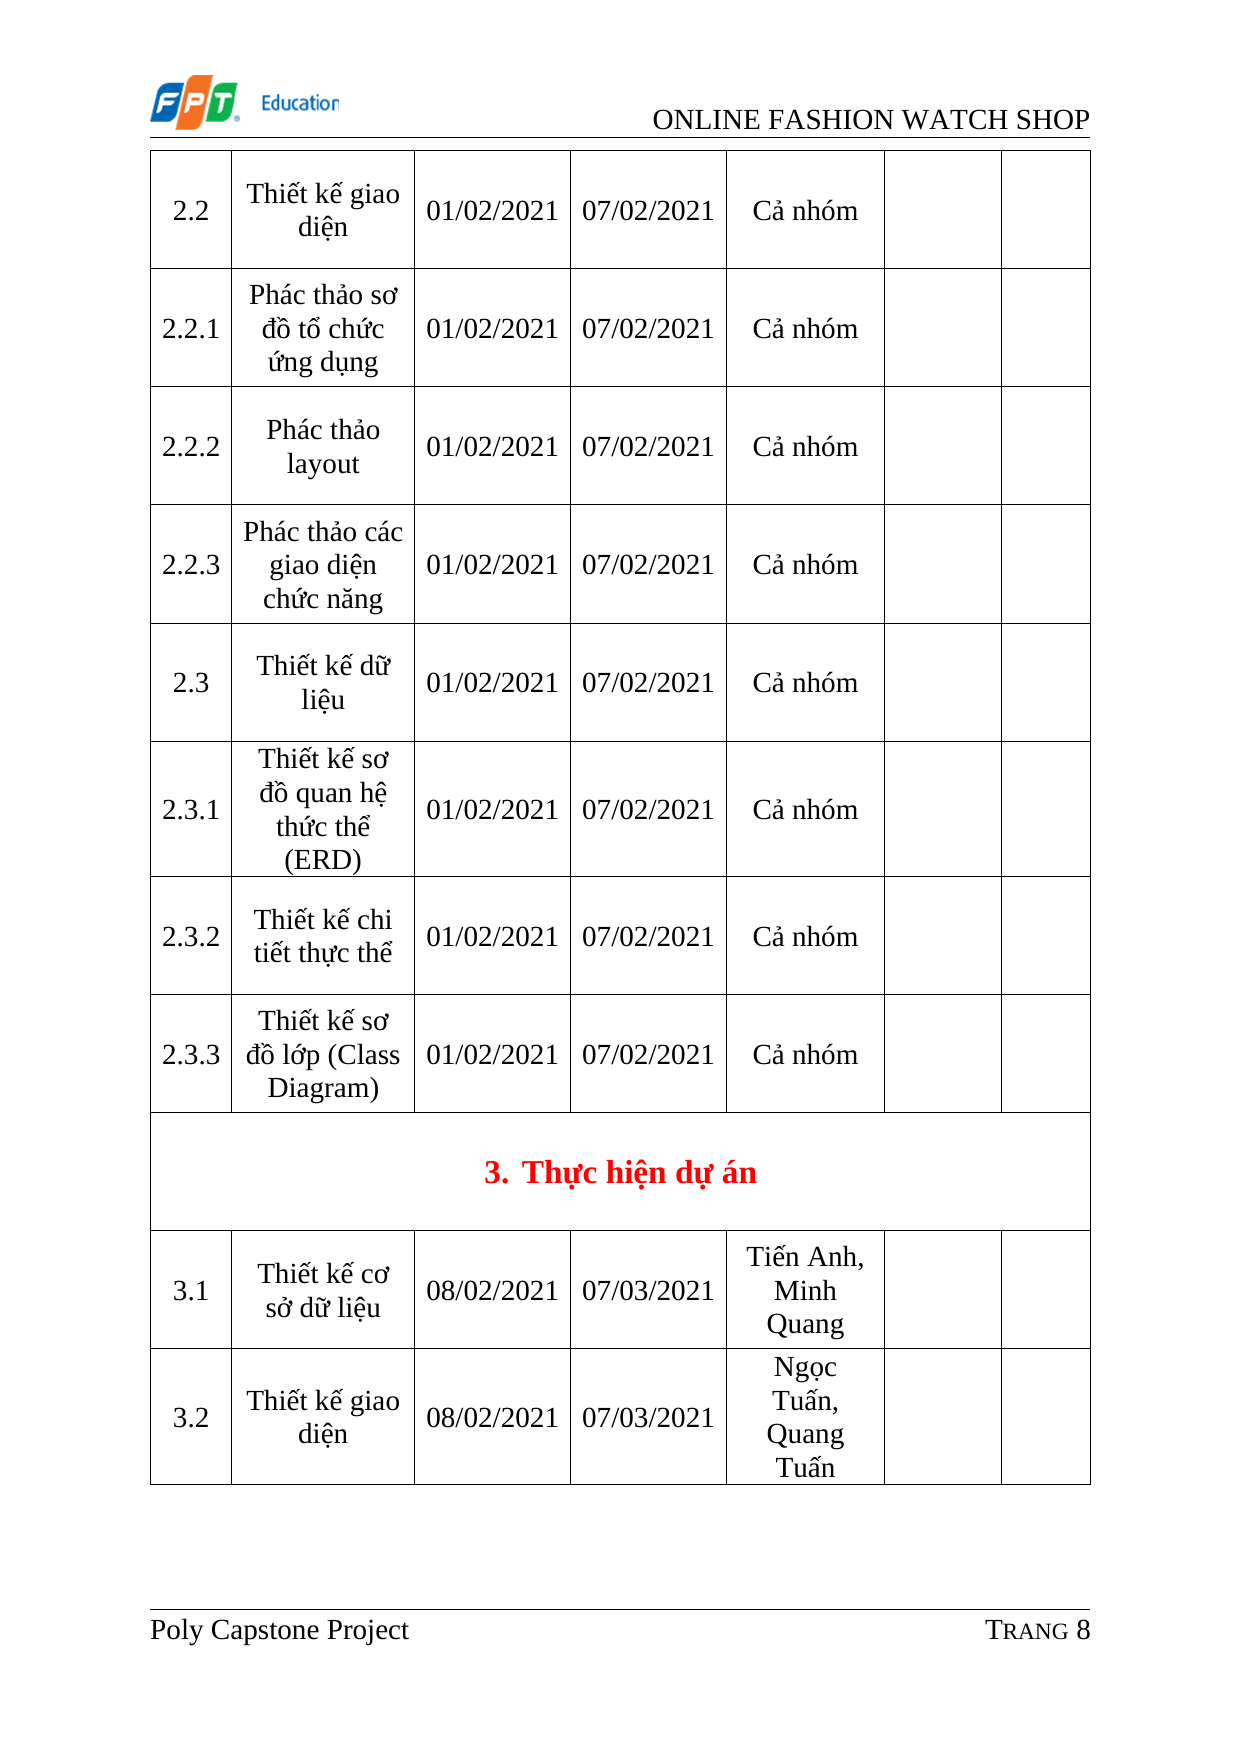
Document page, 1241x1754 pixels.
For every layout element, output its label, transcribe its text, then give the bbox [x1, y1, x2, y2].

table_cell 2.2.2 [151, 387, 231, 504]
table_cell [1002, 877, 1090, 994]
table_cell 07/02/2021 [571, 624, 726, 741]
table_cell 01/02/2021 [415, 877, 570, 994]
table_cell [1002, 1231, 1090, 1348]
table_cell 01/02/2021 [415, 995, 570, 1112]
table_cell Thiết kế dữ liệu [232, 624, 414, 741]
table_cell 2.3.1 [151, 742, 231, 876]
table_cell 07/02/2021 [571, 505, 726, 622]
table_cell Cả nhóm [727, 387, 884, 504]
table_cell Cả nhóm [727, 269, 884, 386]
table_cell 07/02/2021 [571, 995, 726, 1112]
table_cell Ngọc Tuấn, Quang Tuấn [727, 1349, 884, 1483]
table_cell Thực hiện dự án [151, 1113, 1090, 1230]
table_cell [1002, 387, 1090, 504]
table_cell 07/02/2021 [571, 877, 726, 994]
table_cell [1002, 269, 1090, 386]
table_cell Phác thảo layout [232, 387, 414, 504]
table_cell Cả nhóm [727, 505, 884, 622]
table_cell Thiết kế giao diện [232, 151, 414, 268]
table_cell [885, 1231, 1001, 1348]
table_cell Cả nhóm [727, 742, 884, 876]
table_cell Cả nhóm [727, 151, 884, 268]
table_cell 08/02/2021 [415, 1231, 570, 1348]
table_cell [885, 387, 1001, 504]
table_cell 01/02/2021 [415, 151, 570, 268]
table_cell 2.3 [151, 624, 231, 741]
table_cell 08/02/2021 [415, 1349, 570, 1483]
table_cell 07/02/2021 [571, 742, 726, 876]
table_cell 07/03/2021 [571, 1231, 726, 1348]
table_cell 2.3.3 [151, 995, 231, 1112]
table_cell 07/02/2021 [571, 151, 726, 268]
table_cell Thiết kế sơ đồ lớp (Class Diagram) [232, 995, 414, 1112]
table_cell [1002, 151, 1090, 268]
table_cell [1002, 995, 1090, 1112]
table_cell Phác thảo sơ đồ tổ chức ứng dụng [232, 269, 414, 386]
table_cell 01/02/2021 [415, 387, 570, 504]
table_cell [1002, 624, 1090, 741]
table_cell Cả nhóm [727, 624, 884, 741]
table_cell Phác thảo các giao diện chức năng [232, 505, 414, 622]
table_cell Thiết kế chi tiết thực thể [232, 877, 414, 994]
table_cell [1002, 505, 1090, 622]
table_cell 07/03/2021 [571, 1349, 726, 1483]
picture [150, 75, 339, 130]
table_cell 3.2 [151, 1349, 231, 1483]
table_cell Cả nhóm [727, 877, 884, 994]
table_cell [885, 995, 1001, 1112]
table_cell [885, 1349, 1001, 1483]
table_cell 01/02/2021 [415, 742, 570, 876]
table_cell Thiết kế giao diện [232, 1349, 414, 1483]
table_cell 2.2.3 [151, 505, 231, 622]
table_cell [885, 151, 1001, 268]
table_cell 2.2.1 [151, 269, 231, 386]
table_cell [885, 742, 1001, 876]
table_cell Cả nhóm [727, 995, 884, 1112]
table_cell Thiết kế sơ đồ quan hệ thức thể (ERD) [232, 742, 414, 876]
table_cell 01/02/2021 [415, 269, 570, 386]
table_cell 01/02/2021 [415, 624, 570, 741]
table_cell [885, 269, 1001, 386]
table_cell [1002, 1349, 1090, 1483]
table_cell 01/02/2021 [415, 505, 570, 622]
table_cell Thiết kế cơ sở dữ liệu [232, 1231, 414, 1348]
table_cell 07/02/2021 [571, 269, 726, 386]
table_cell [885, 877, 1001, 994]
table_cell 2.2 [151, 151, 231, 268]
table_cell [1002, 742, 1090, 876]
table_cell [885, 624, 1001, 741]
table_cell [885, 505, 1001, 622]
table_cell 3.1 [151, 1231, 231, 1348]
table_cell 07/02/2021 [571, 387, 726, 504]
table_cell Tiến Anh, Minh Quang [727, 1231, 884, 1348]
table_cell 2.3.2 [151, 877, 231, 994]
